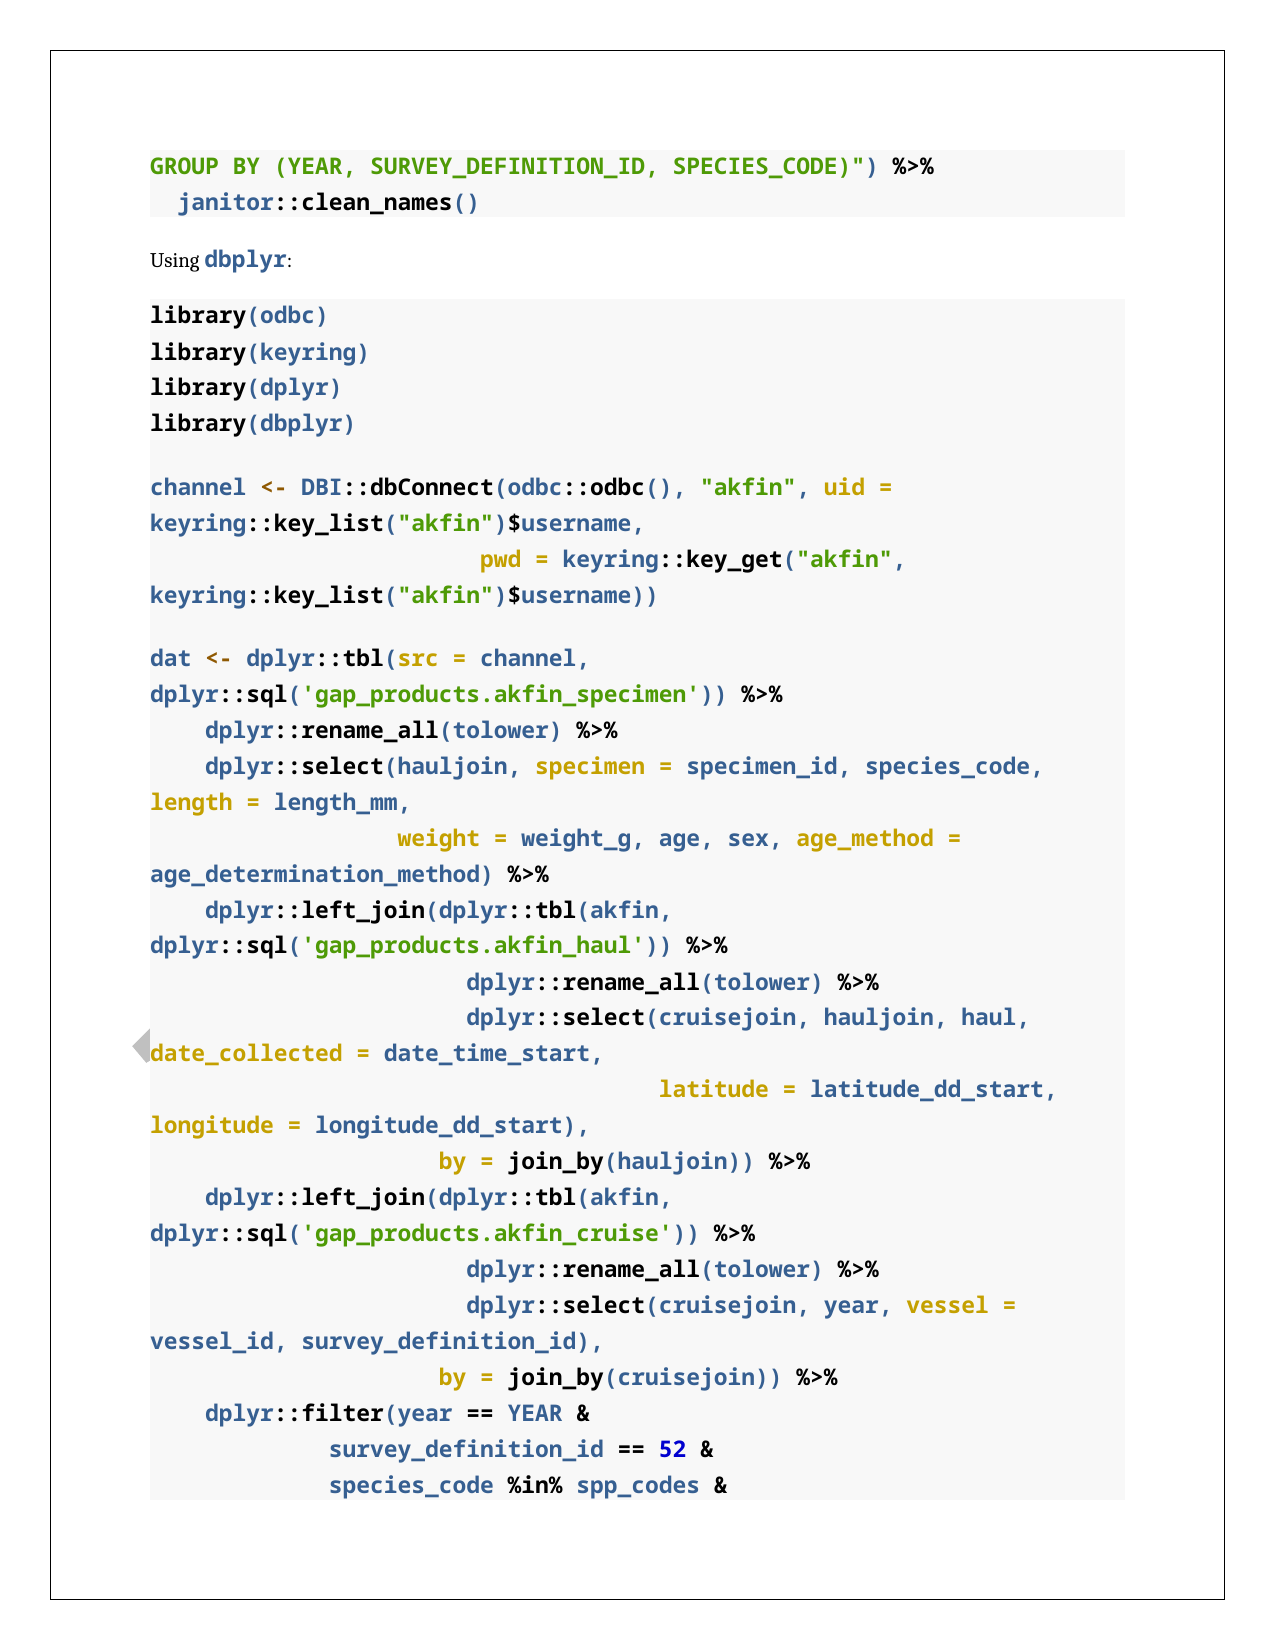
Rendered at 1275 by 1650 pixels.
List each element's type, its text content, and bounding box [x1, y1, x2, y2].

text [150, 150, 1125, 217]
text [150, 299, 1125, 1500]
text Using dbplyr: [150, 243, 1125, 274]
